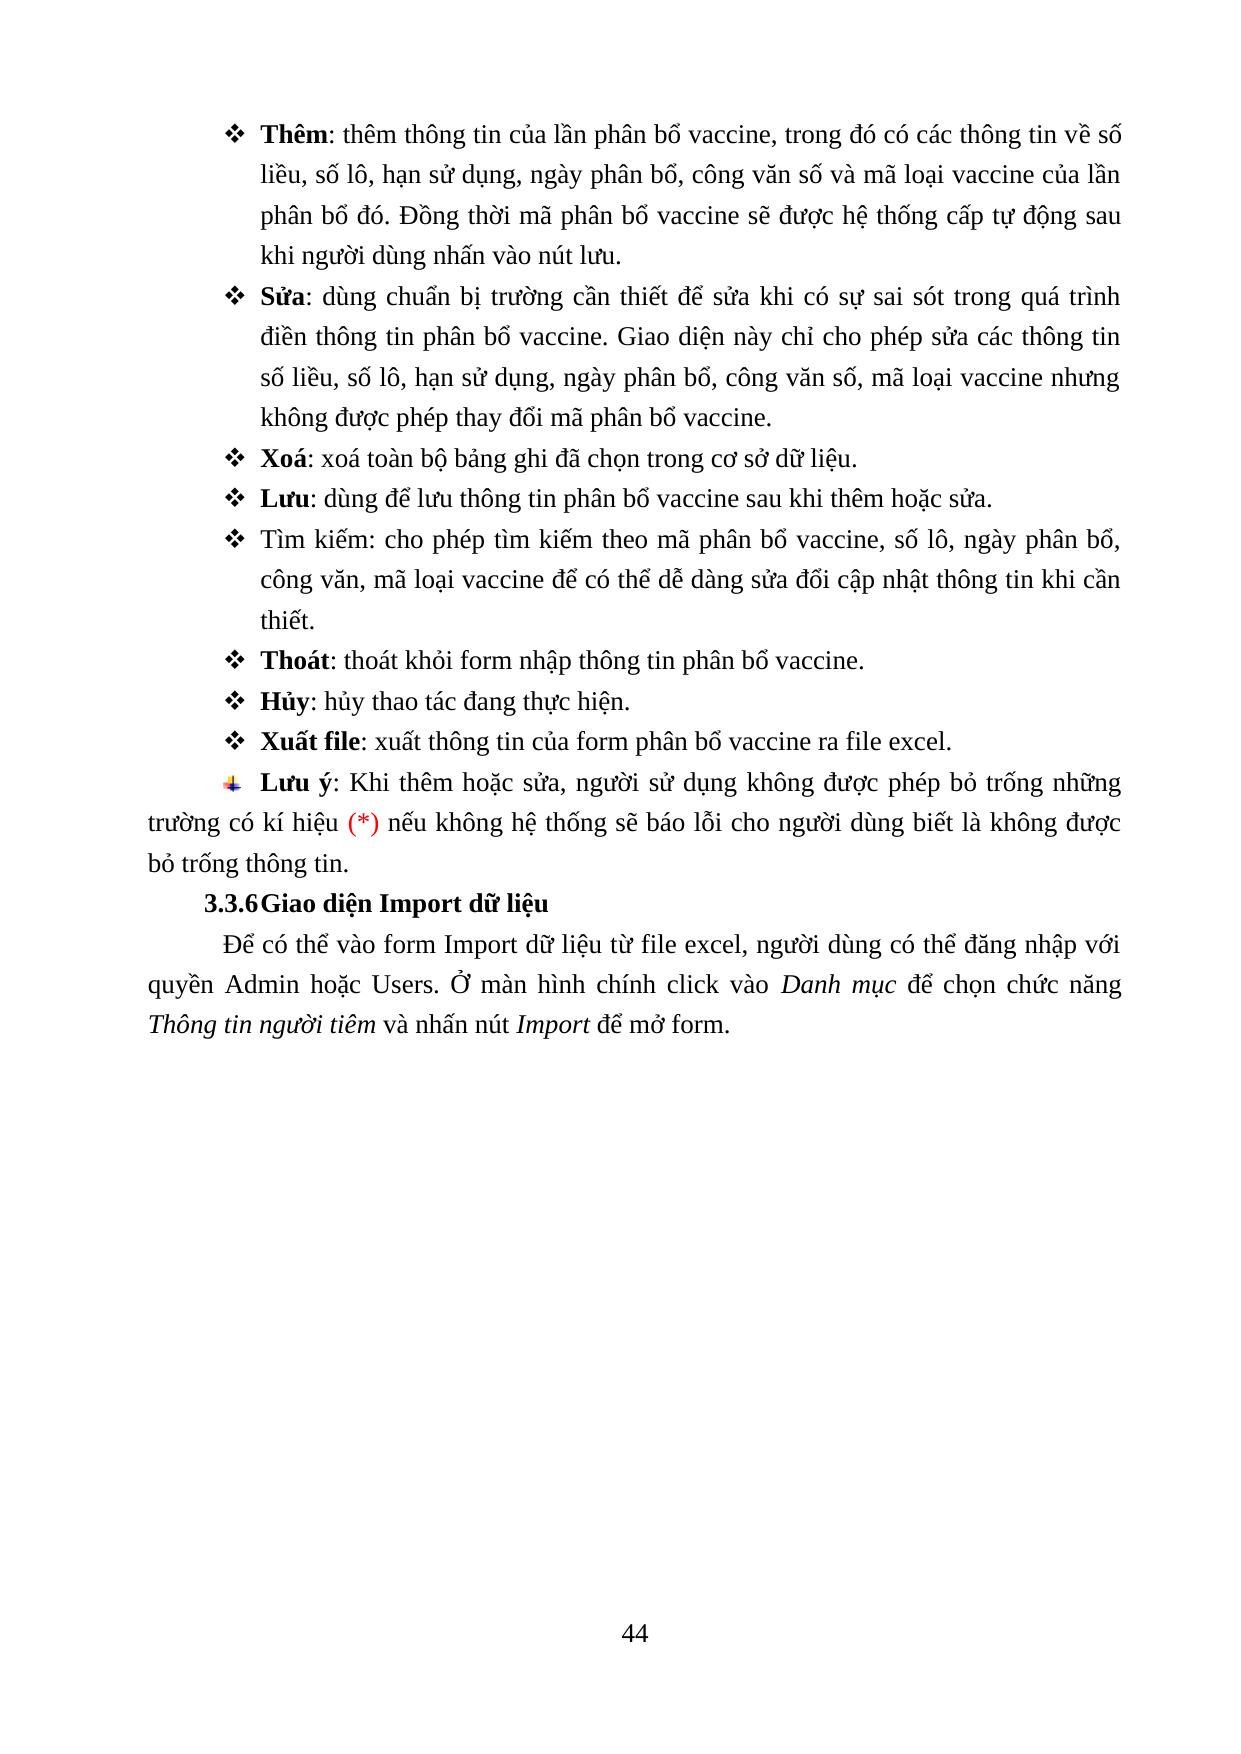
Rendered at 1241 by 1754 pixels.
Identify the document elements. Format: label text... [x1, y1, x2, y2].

list Hủy: hủy thao tác đang thực hiện. [223, 685, 1122, 716]
list Lưu ý: Khi thêm hoặc sửa, người sử dụng không được phép bỏ trống những trường có kí hiệu (*) nếu không hệ thống sẽ báo lỗi cho người dùng biết là không được bỏ trống thông tin. [148, 766, 1122, 878]
list Thoát: thoát khỏi form nhập thông tin phân bổ vaccine. [223, 644, 1122, 676]
list Tìm kiếm: cho phép tìm kiếm theo mã phân bổ vaccine, số lô, ngày phân bổ, công văn, mã loại vaccine để có thể dễ dàng sửa đổi cập nhật thông tin khi cần thiết. [223, 523, 1122, 635]
list Lưu: dùng để lưu thông tin phân bổ vaccine sau khi thêm hoặc sửa. [223, 482, 1122, 513]
list Để có thể vào form Import dữ liệu từ file excel, người dùng có thể đăng nhập với quyền Admin hoặc Users. Ở màn hình chính click vào Danh mục để chọn chức năng Thông tin người tiêm và nhấn nút Import để mở form. [148, 928, 1122, 1040]
list Xuất file: xuất thông tin của form phân bổ vaccine ra file excel. [223, 726, 1122, 757]
list Thêm: thêm thông tin của lần phân bổ vaccine, trong đó có các thông tin về số liều, số lô, hạn sử dụng, ngày phân bổ, công văn số và mã loại vaccine của lần phân bổ đó. Đồng thời mã phân bổ vaccine sẽ được hệ thống cấp tự động sau khi người dùng nhấn vào nút lưu. [223, 118, 1122, 271]
picture [223, 774, 241, 792]
list Sửa: dùng chuẩn bị trường cần thiết để sửa khi có sự sai sót trong quá trình điền thông tin phân bổ vaccine. Giao diện này chỉ cho phép sửa các thông tin số liều, số lô, hạn sử dụng, ngày phân bổ, công văn số, mã loại vaccine nhưng không được phép thay đổi mã phân bổ vaccine. [223, 280, 1122, 432]
list Giao diện Import dữ liệu [204, 887, 1122, 918]
list Xoá: xoá toàn bộ bảng ghi đã chọn trong cơ sở dữ liệu. [223, 442, 1122, 473]
